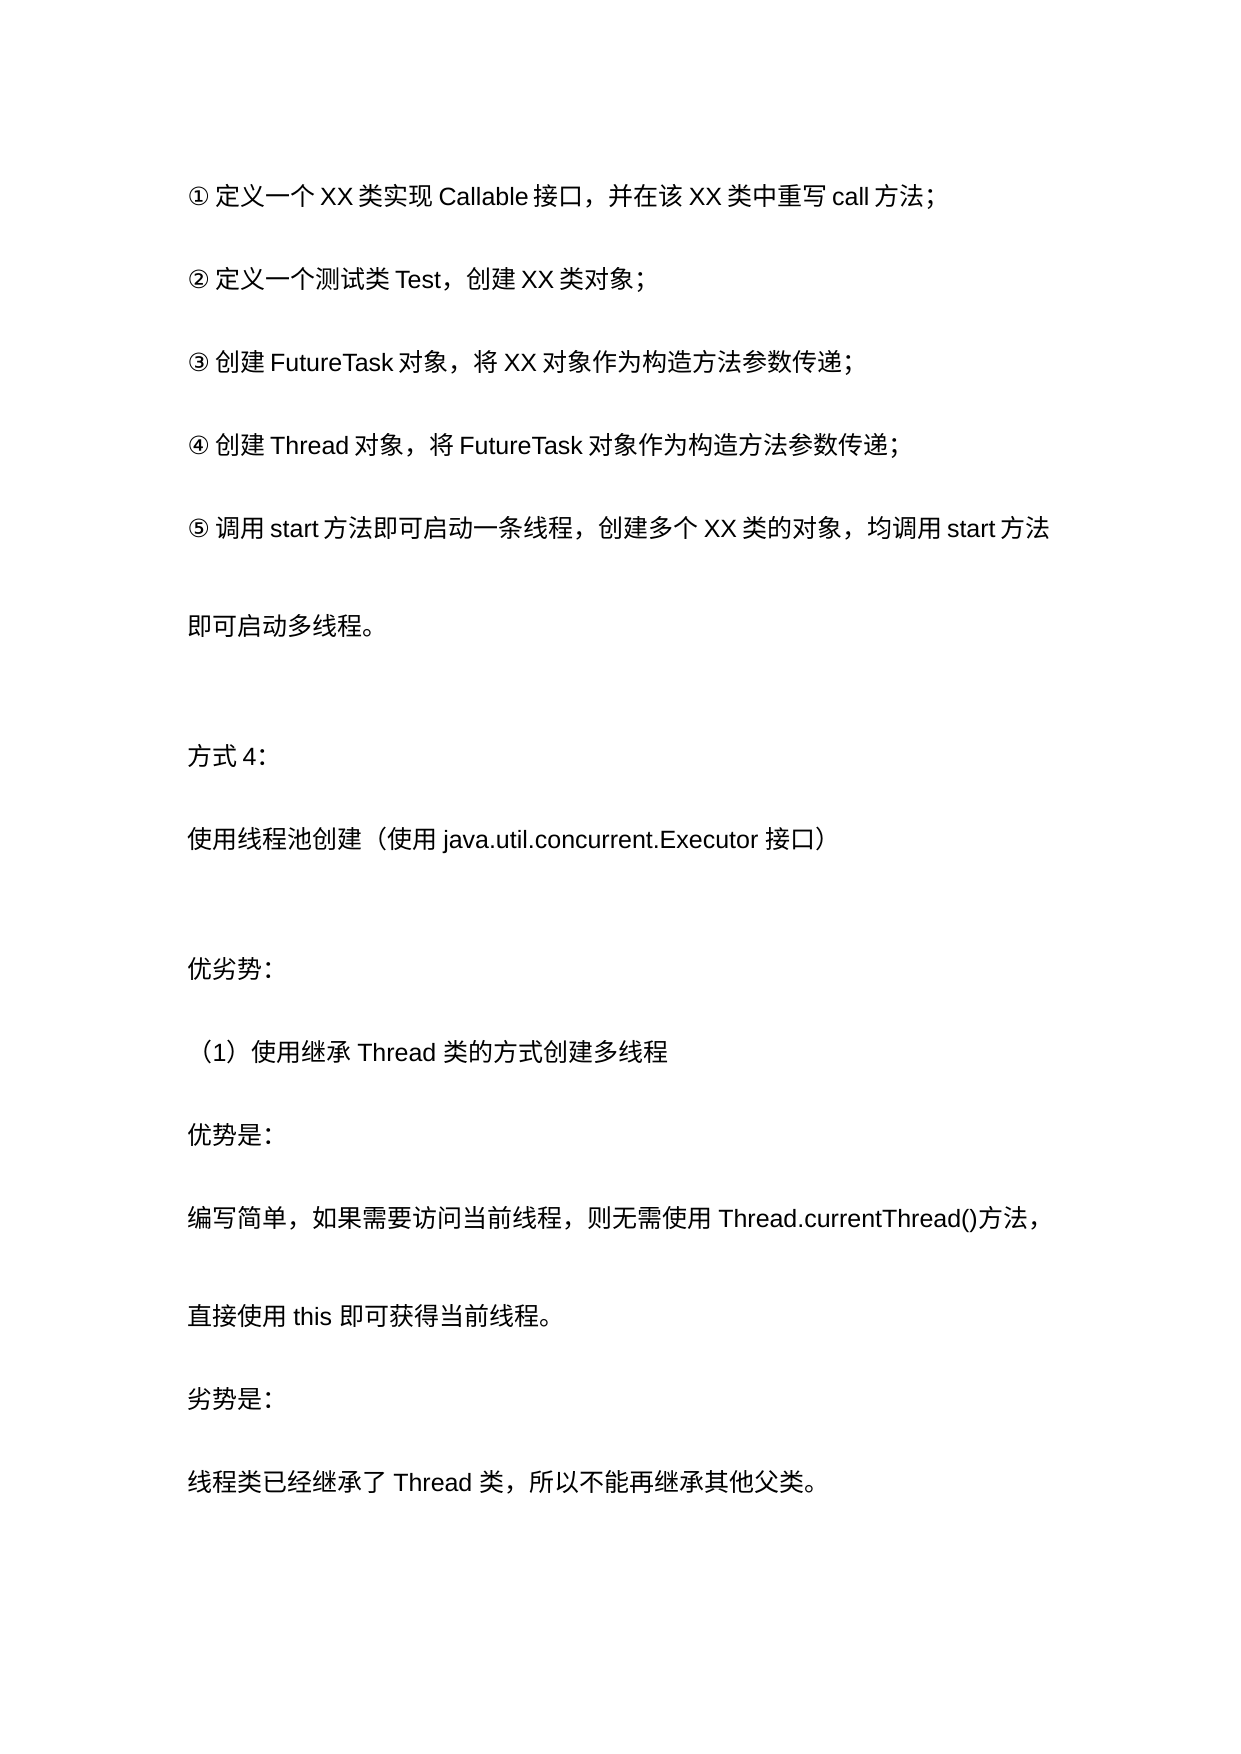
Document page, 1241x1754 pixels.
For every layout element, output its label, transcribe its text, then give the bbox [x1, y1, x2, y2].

text 优势是： [187, 1101, 1053, 1166]
text 方式4： [187, 722, 1053, 787]
text 劣势是： [187, 1365, 1053, 1430]
text ④创建Thread对象，将FutureTask对象作为构造方法参数传递； [187, 411, 1053, 476]
text 优劣势： [187, 935, 1053, 1000]
text ⑤调用start方法即可启动一条线程，创建多个XX类的对象，均调用start方法即可启动多线程。 [187, 494, 1053, 657]
text 使用线程池创建（使用 java.util.concurrent.Executor 接口） [187, 805, 1053, 870]
text ③创建FutureTask对象，将XX对象作为构造方法参数传递； [187, 328, 1053, 393]
text （1）使用继承 Thread 类的方式创建多线程 [187, 1018, 1053, 1083]
text ①定义一个XX类实现Callable接口，并在该XX类中重写call方法； [187, 162, 1053, 227]
text 编写简单，如果需要访问当前线程，则无需使用 Thread.currentThread()方法，直接使用 this 即可获得当前线程。 [187, 1184, 1053, 1347]
text ②定义一个测试类Test，创建XX类对象； [187, 245, 1053, 310]
text 线程类已经继承了 Thread 类，所以不能再继承其他父类。 [187, 1448, 1053, 1513]
